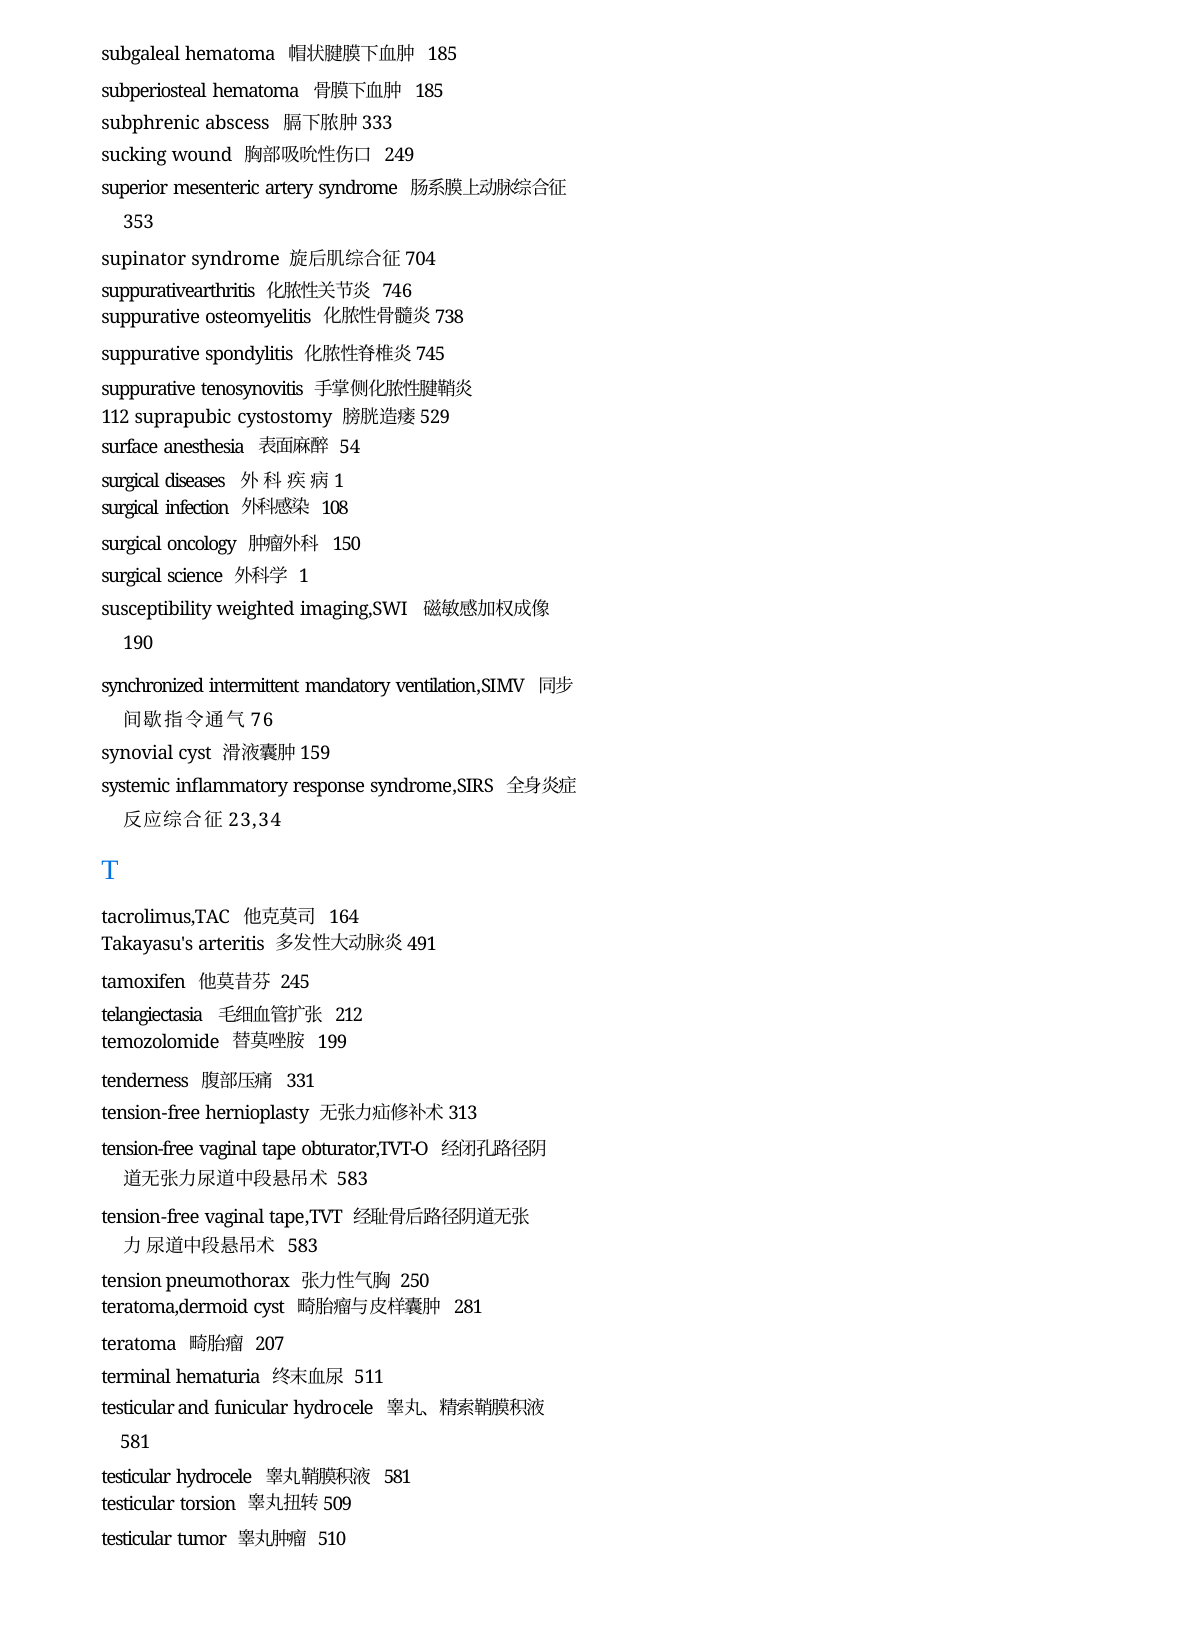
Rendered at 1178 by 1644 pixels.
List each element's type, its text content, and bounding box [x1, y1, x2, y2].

text teratoma,dermoid cyst 畸胎瘤与皮样囊肿 281 [101, 1301, 589, 1331]
text tenderness 腹部压痛 331 [101, 1067, 589, 1092]
text tension-free hernioplasty 无张力疝修补术313 [101, 1100, 589, 1124]
text testicular tumor 睾丸肿瘤 510 [101, 1529, 589, 1549]
text synchronized intermittent mandatory ventilation,SIMV 同步 [101, 673, 589, 697]
text suppurativearthritis 化脓性关节炎 746 [101, 278, 589, 302]
text 353 [123, 213, 589, 232]
text testicular and funicular hydrocele 睾丸、精索鞘膜积液 [101, 1396, 589, 1419]
text temozolomide 替莫唑胺 199 [101, 1036, 589, 1067]
text sucking wound 胸部吸吮性伤口 249 [101, 142, 589, 166]
text subperiosteal hematoma 骨膜下血肿 185 [101, 78, 589, 102]
text terminal hematuria 终末血尿 511 [101, 1364, 589, 1388]
text supinator syndrome 旋后肌综合征704 [101, 246, 589, 270]
text teratoma 畸胎瘤 207 [101, 1331, 589, 1356]
text Takayasu's arteritis 多发性大动脉炎491 [101, 937, 589, 969]
text surgical diseases 外 科 疾 病 1 [101, 469, 589, 493]
text superior mesenteric artery syndrome 肠系膜上动脉综合征 [101, 175, 589, 199]
text suppurative spondylitis 化脓性脊椎炎745 [101, 341, 589, 365]
text tamoxifen 他莫昔芬 245 [101, 969, 589, 994]
text subphrenic abscess 膈下脓肿333 [101, 110, 589, 134]
text testicular hydrocele 睾丸鞘膜积液 581 [101, 1464, 589, 1488]
text synovial cyst 滑液囊肿159 [101, 740, 589, 764]
text susceptibility weighted imaging,SWI 磁敏感加权成像 [101, 596, 589, 620]
text testicular torsion 睾丸扭转509 [101, 1498, 589, 1529]
text tension-free vaginal tape obturator,TVT-O 经闭孔路径阴 道无张力尿道中段悬吊术 583 [101, 1134, 549, 1190]
text surgical oncology 肿瘤外科 150 [101, 531, 589, 555]
text surgical science 外科学 1 [101, 563, 589, 587]
text tension pneumothorax 张力性气胸 250 [101, 1268, 589, 1292]
text 190 [123, 634, 589, 653]
text tension-free vaginal tape,TVT 经耻骨后路径阴道无张力 尿道中段悬吊术 583 [101, 1201, 546, 1258]
text surgical infection 外科感染 108 [101, 501, 589, 531]
text 间歇指令通气76 [123, 707, 589, 731]
text telangiectasia 毛细血管扩张 212 [101, 1002, 589, 1026]
text suppurative osteomyelitis 化脓性骨髓炎738 [101, 311, 589, 341]
text systemic inflammatory response syndrome,SIRS 全身炎症 [101, 773, 589, 797]
text suppurative tenosynovitis 手掌侧化脓性腱鞘炎 112 suprapubic cystostomy 膀胱造瘘529 [101, 373, 510, 429]
text 581 [120, 1433, 589, 1452]
text surface anesthesia 表面麻醉 54 [101, 439, 589, 469]
text T [101, 860, 589, 884]
text tacrolimus,TAC 他克莫司 164 [101, 904, 589, 928]
text subgaleal hematoma 帽状腱膜下血肿 185 [101, 48, 589, 78]
text 反应综合征23,34 [123, 807, 589, 831]
